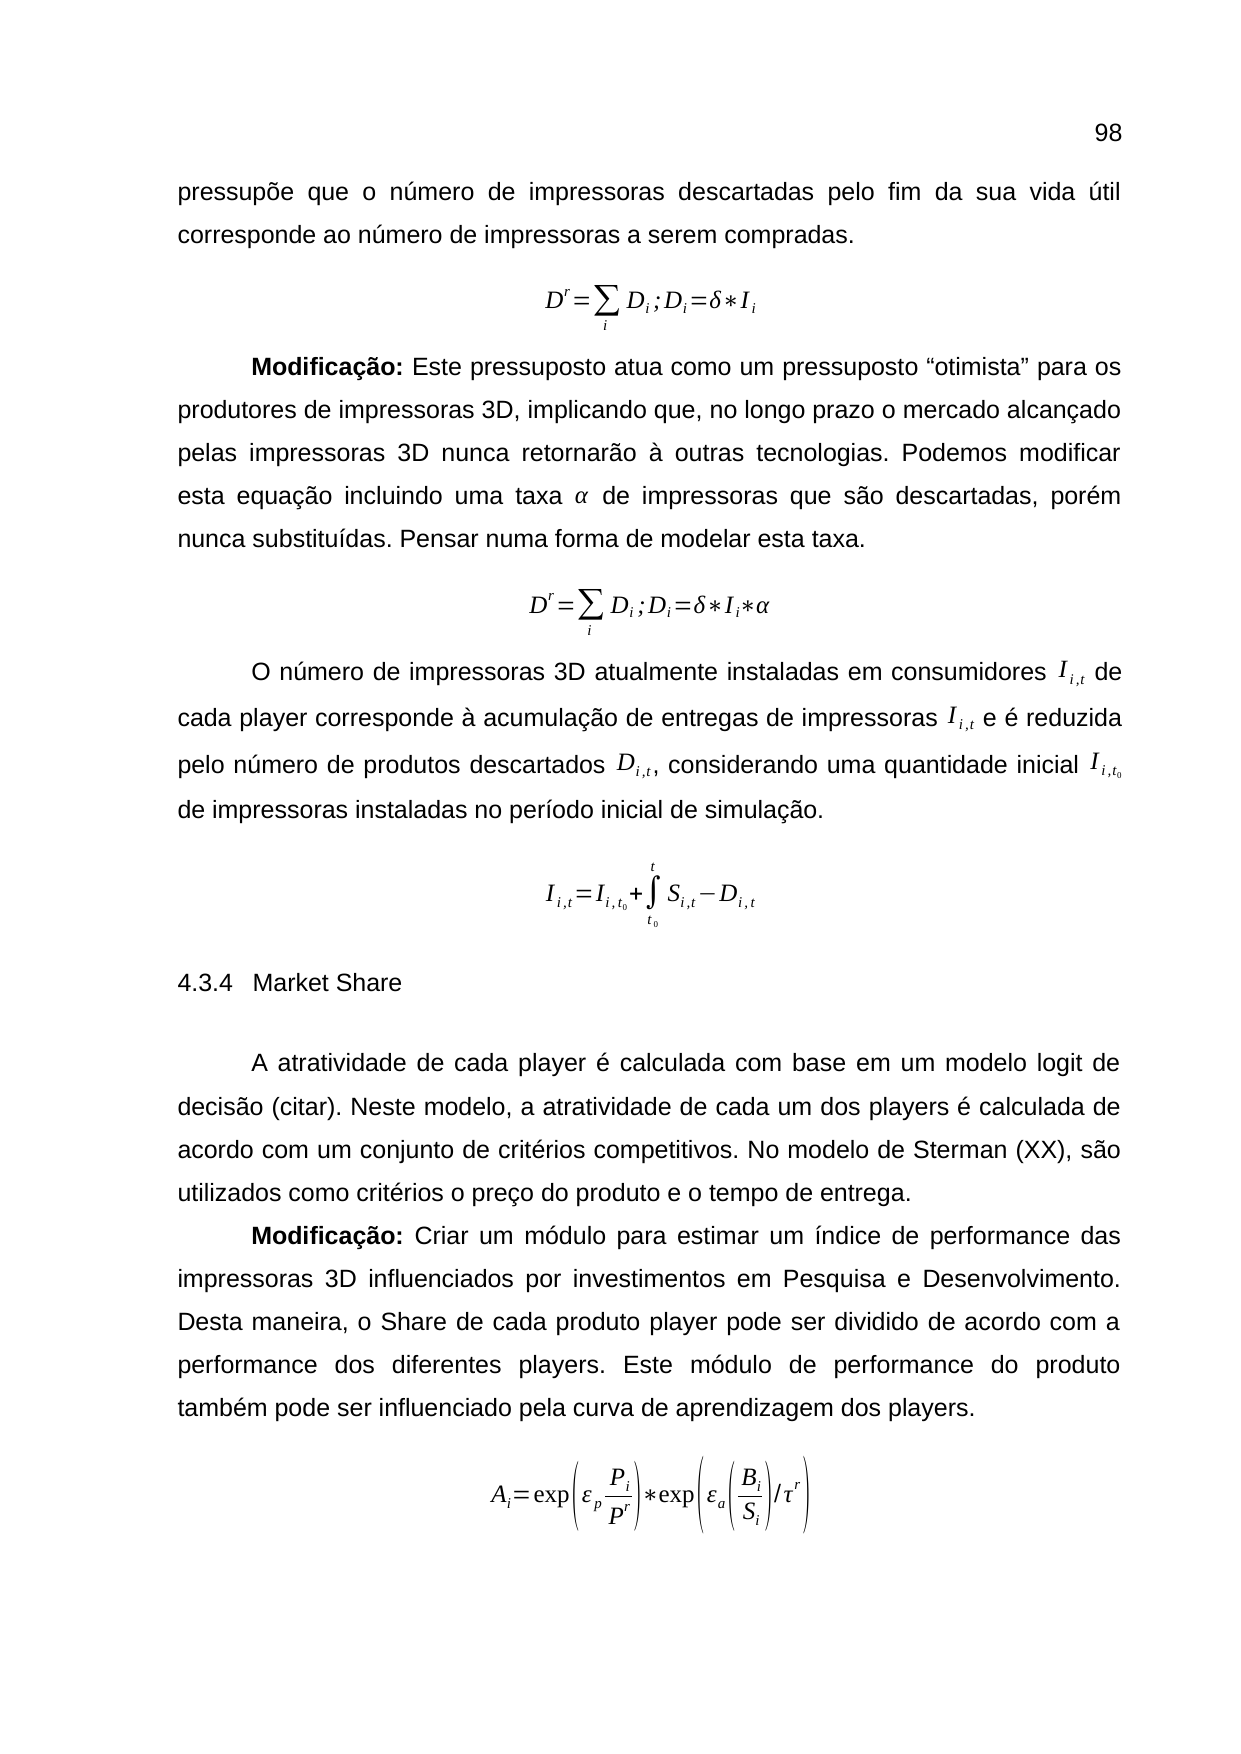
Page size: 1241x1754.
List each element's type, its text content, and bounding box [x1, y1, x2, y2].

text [177, 177, 1122, 249]
text Modificação: Criar um módulo para estimar um índice de performance das impressoras 3D influenciados por investimentos em Pesquisa e Desenvolvimento. Desta maneira, o Share de cada produto player pode ser dividido de acordo com a performance dos diferentes players. Este módulo de performance do produto também pode ser influenciado pela curva de aprendizagem dos players. [177, 1221, 1122, 1422]
text O número de impressoras 3D atualmente instaladas em consumidores de cada player corresponde à acumulação de entregas de impressoras e é reduzida pelo número de produtos descartados , considerando uma quantidade inicial de impressoras instaladas no período inicial de simulação. [177, 656, 1122, 824]
text Modificação: Este pressuposto atua como um pressuposto “otimista” para os produtores de impressoras 3D, implicando que, no longo prazo o mercado alcançado pelas impressoras 3D nunca retornarão à outras tecnologias. Podemos modificar esta equação incluindo uma taxa de impressoras que são descartadas, porém nunca substituídas. Pensar numa forma de modelar esta taxa. [177, 352, 1122, 553]
text A atratividade de cada player é calculada com base em um modelo logit de decisão (citar). Neste modelo, a atratividade de cada um dos players é calculada de acordo com um conjunto de critérios competitivos. No modelo de Sterman (XX), são utilizados como critérios o preço do produto e o tempo de entrega. [177, 1048, 1122, 1207]
subtitle Market Share [177, 968, 1122, 997]
